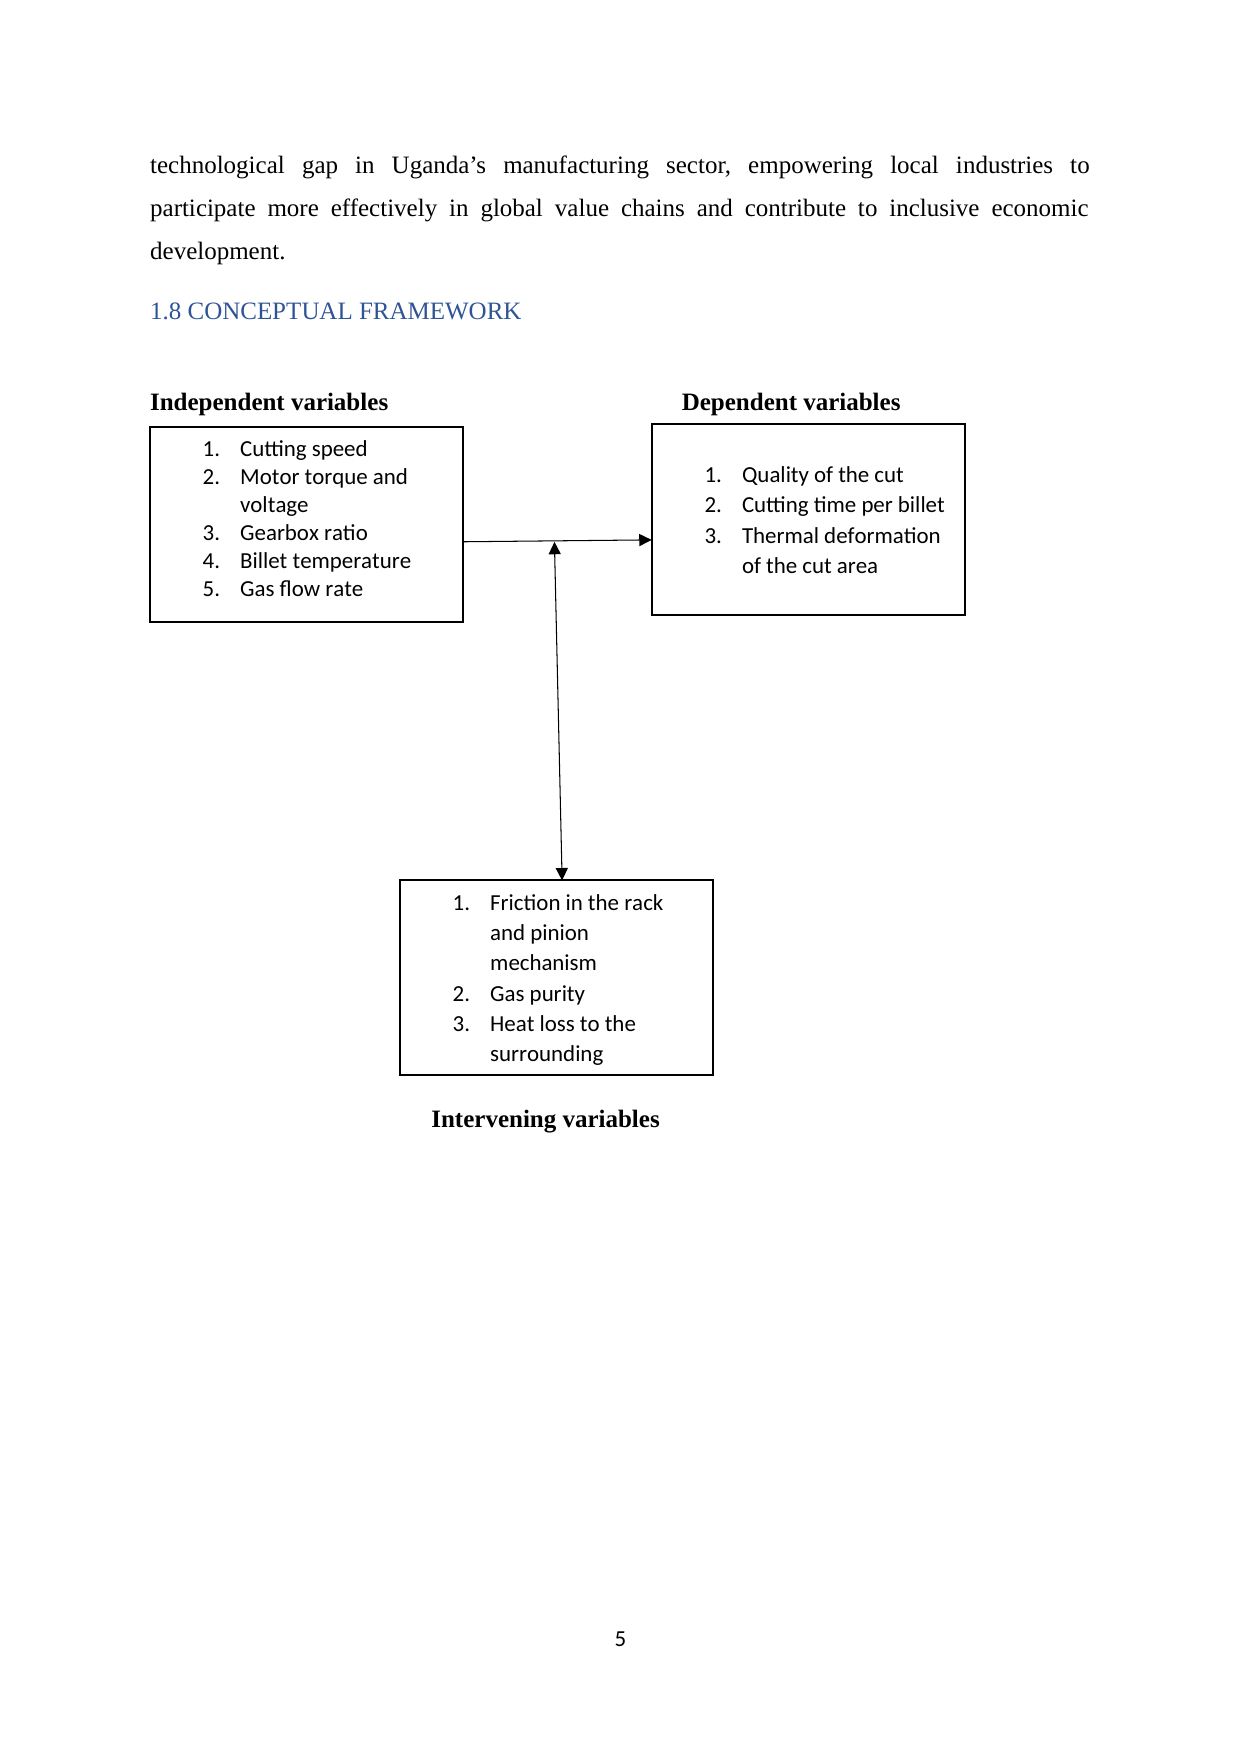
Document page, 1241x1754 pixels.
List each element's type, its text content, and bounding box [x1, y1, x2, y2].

list Independent variables Dependent variables [150, 387, 1090, 416]
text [150, 150, 1090, 265]
subtitle 1.8 CONCEPTUAL FRAMEWORK [150, 296, 1090, 325]
text Intervening variables [150, 1104, 1090, 1133]
